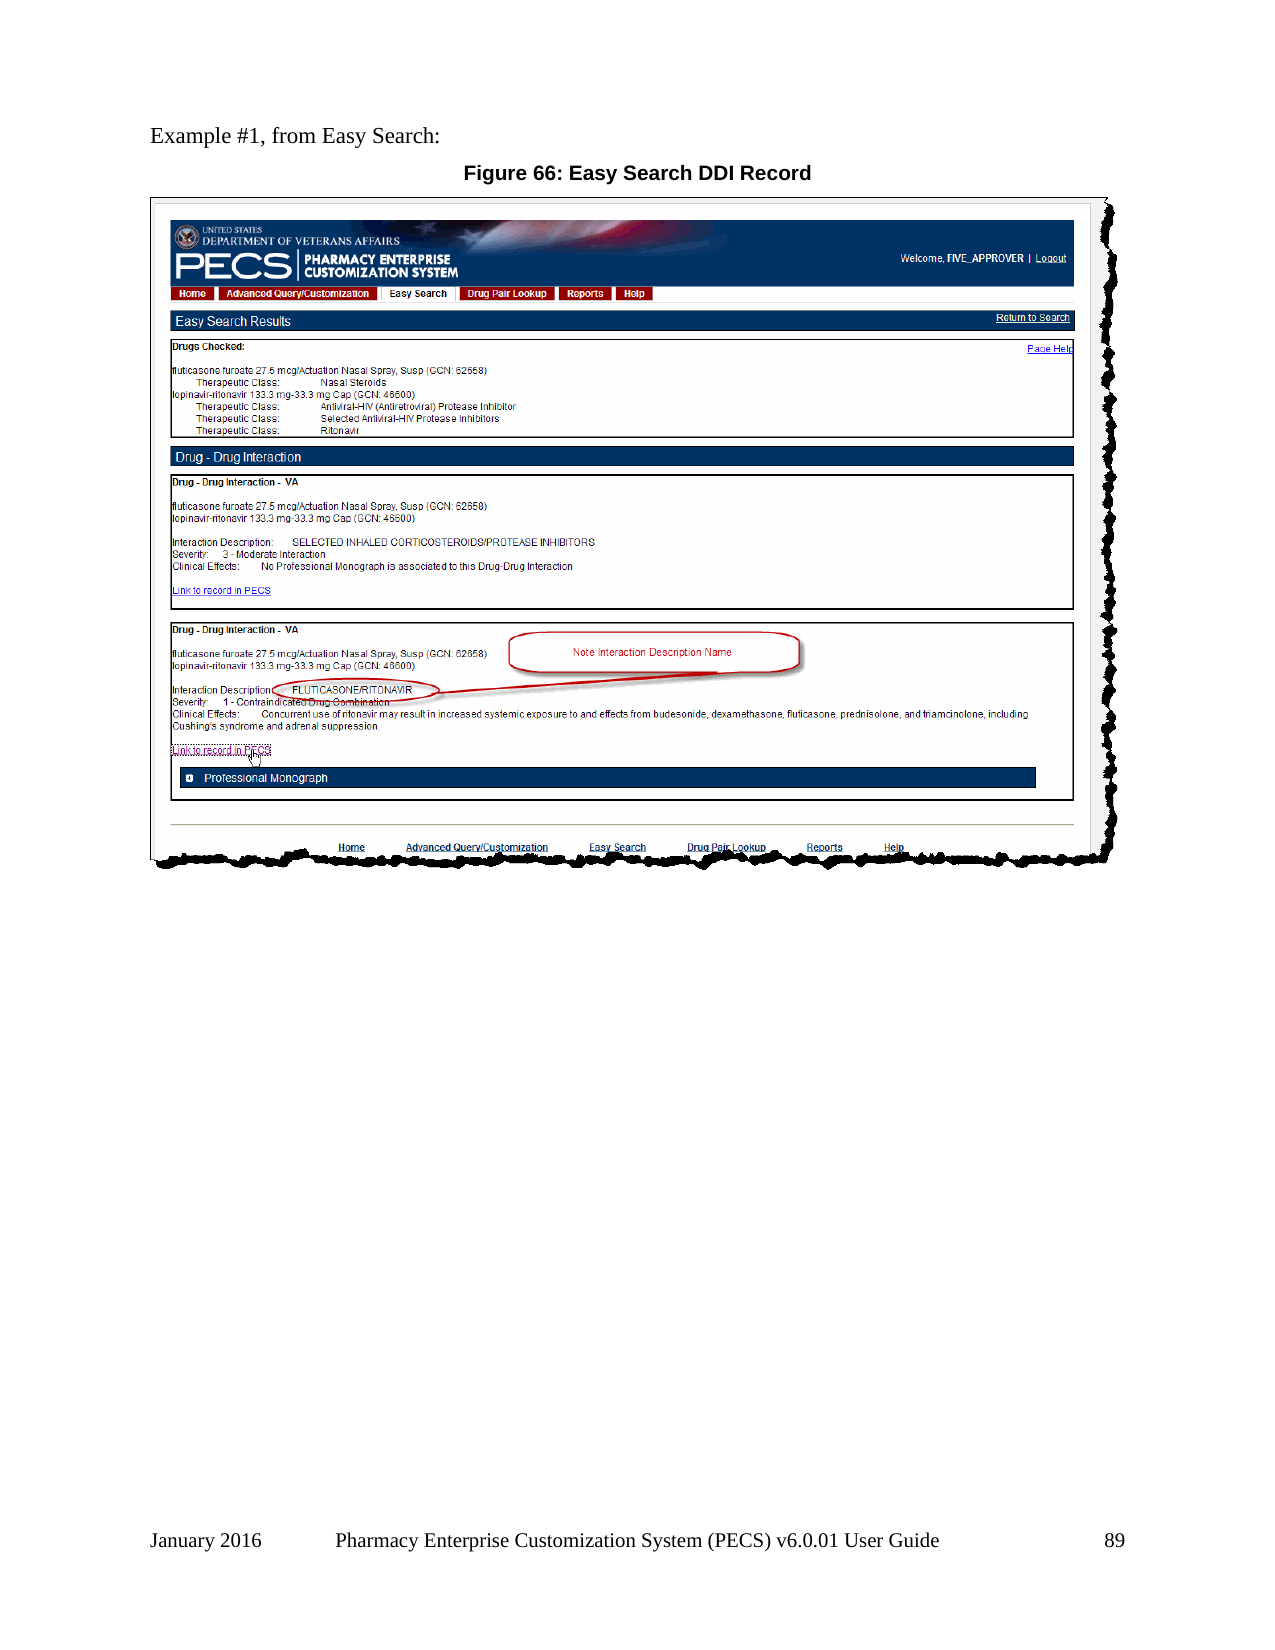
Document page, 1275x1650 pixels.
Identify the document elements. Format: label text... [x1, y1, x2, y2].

picture [150, 197, 1125, 876]
text Example #1, from Easy Search: [150, 122, 1125, 148]
